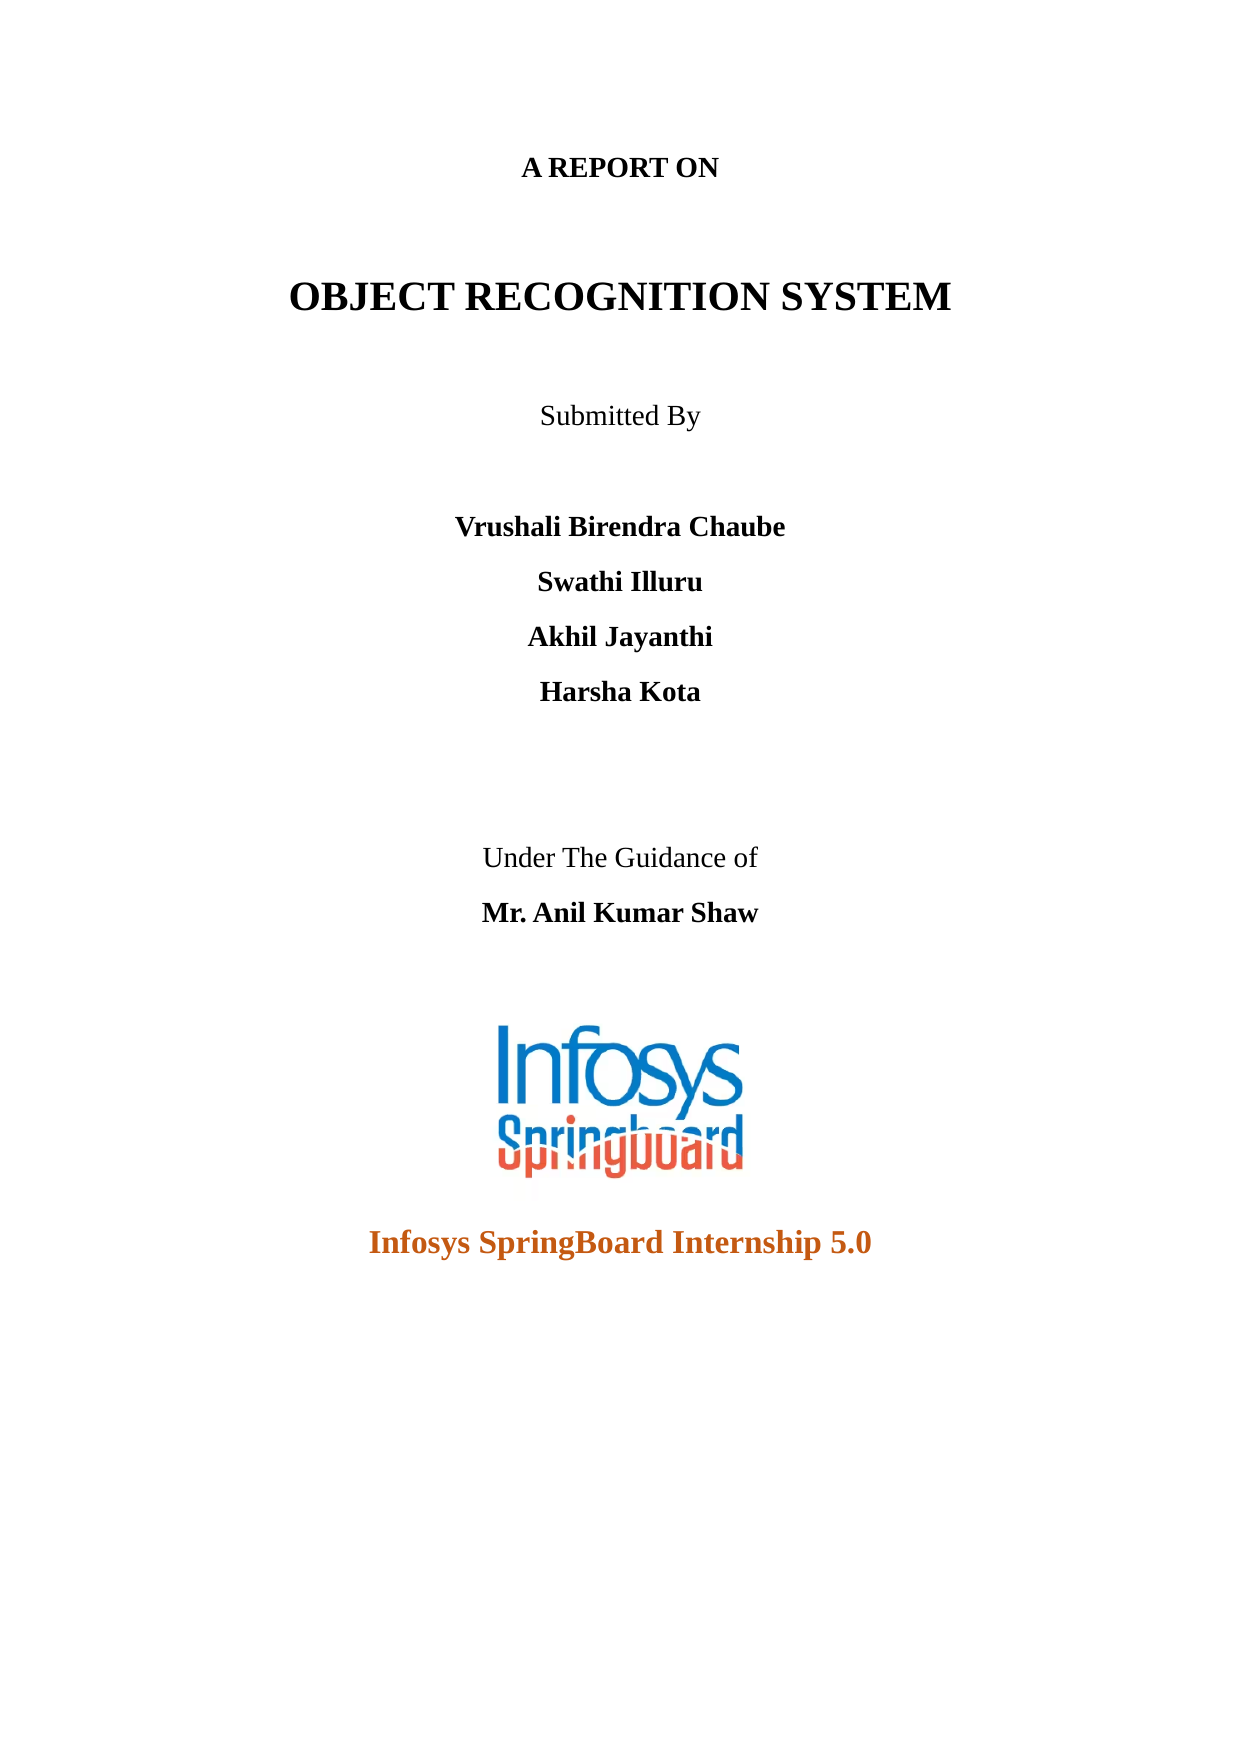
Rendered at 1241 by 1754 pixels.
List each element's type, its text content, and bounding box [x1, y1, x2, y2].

text Mr. Anil Kumar Shaw [150, 895, 1090, 929]
text A REPORT ON [150, 150, 1090, 183]
text Swathi Illuru [150, 564, 1090, 598]
text Vrushali Birendra Chaube [150, 509, 1090, 542]
text Akhil Jayanthi [150, 619, 1090, 653]
text Infosys SpringBoard Internship 5.0 [150, 1222, 1090, 1260]
text Under The Guidance of [150, 840, 1090, 874]
text Submitted By [150, 398, 1090, 432]
text OBJECT RECOGNITION SYSTEM [150, 271, 1090, 319]
text Harsha Kota [150, 674, 1090, 708]
picture [465, 1005, 775, 1201]
